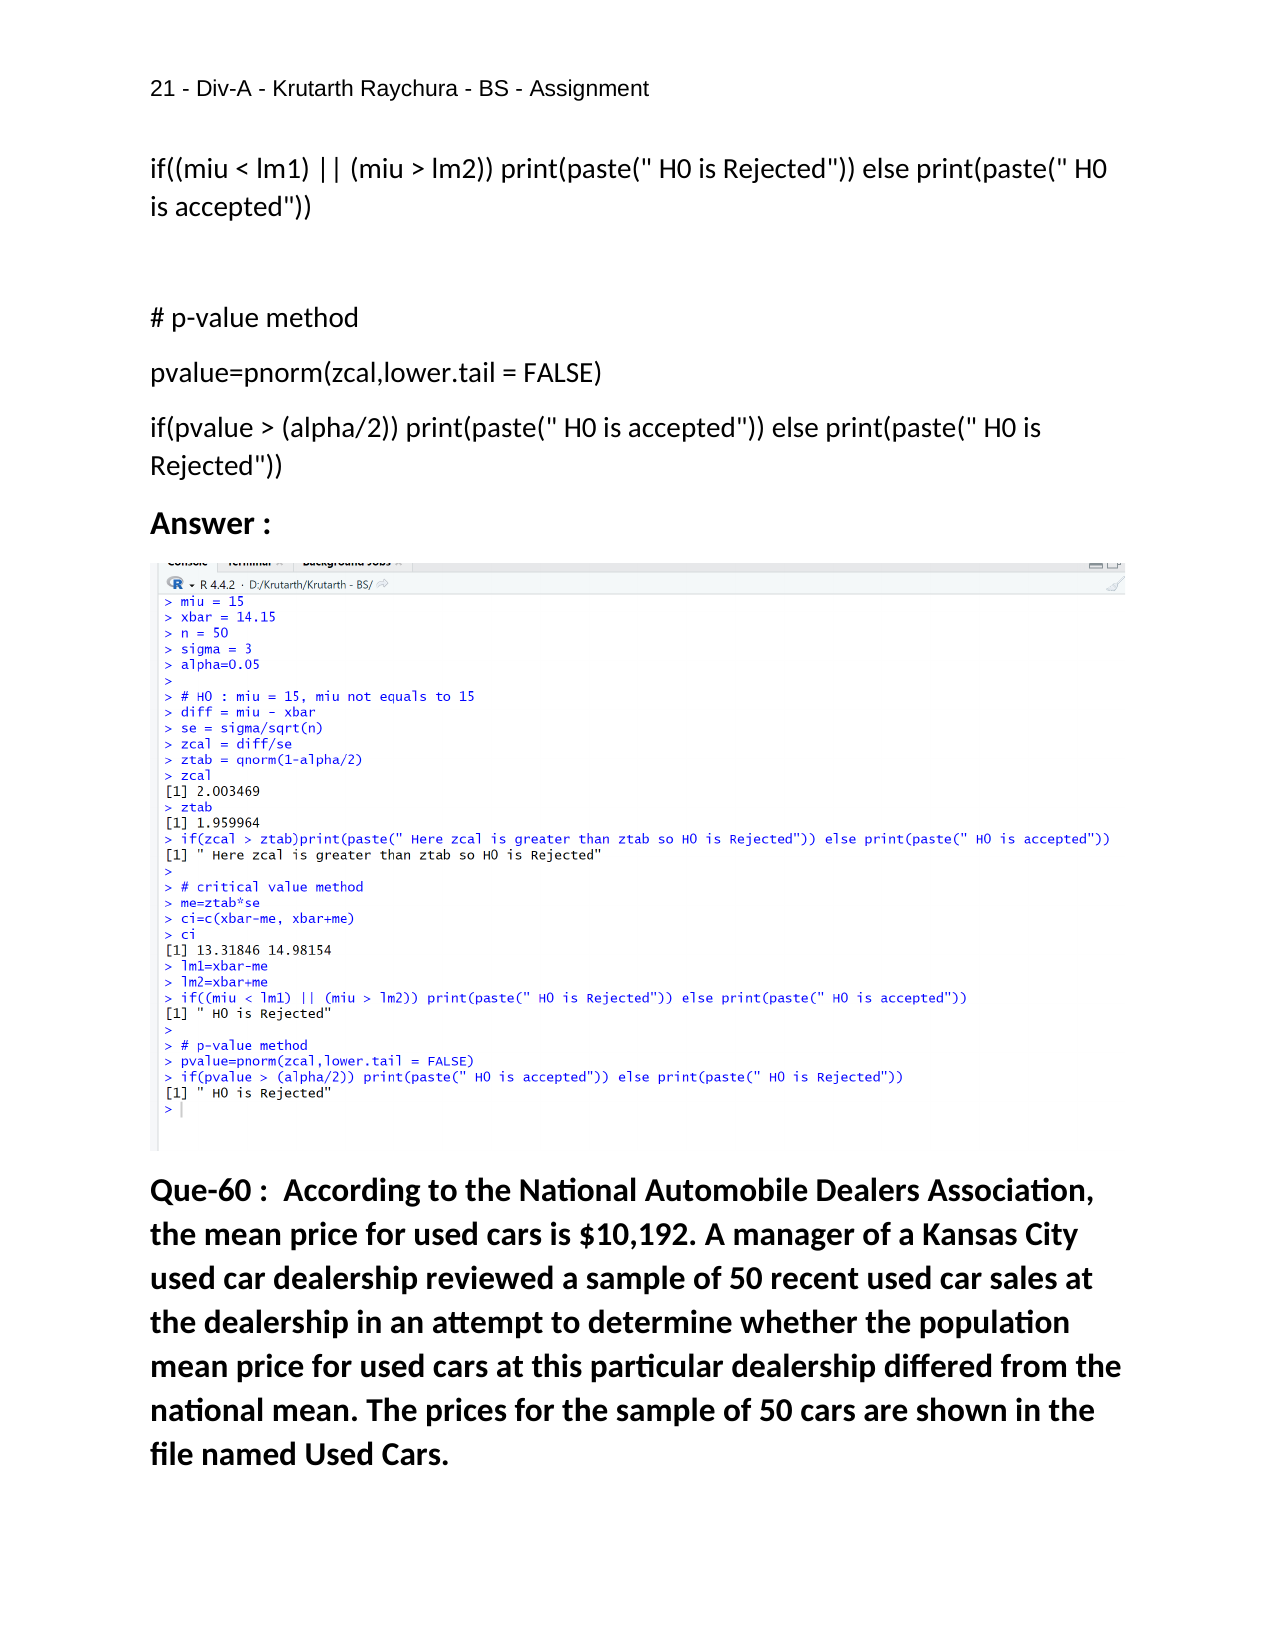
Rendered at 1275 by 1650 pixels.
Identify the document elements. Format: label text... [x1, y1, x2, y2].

text Answer : [150, 502, 1125, 543]
text # p-value method [150, 299, 1125, 334]
text Que-60 : According to the National Automobile Dealers Association, the mean price for used cars is $10,192. A manager of a Kansas City used car dealership reviewed a sample of 50 recent used car sales at the dealership in an attempt to determine whether the population mean price for used cars at this particular dealership differed from the national mean. The prices for the sample of 50 cars are shown in the file named Used Cars. [150, 1169, 1125, 1474]
text if(pvalue > (alpha/2)) print(paste(" H0 is accepted")) else print(paste(" H0 is Rejected")) [150, 409, 1125, 483]
text pvalue=pnorm(zcal,lower.tail = FALSE) [150, 354, 1125, 389]
picture [150, 563, 1125, 1151]
text if((miu < lm1) || (miu > lm2)) print(paste(" H0 is Rejected")) else print(paste(" H0 is accepted")) [150, 150, 1125, 224]
